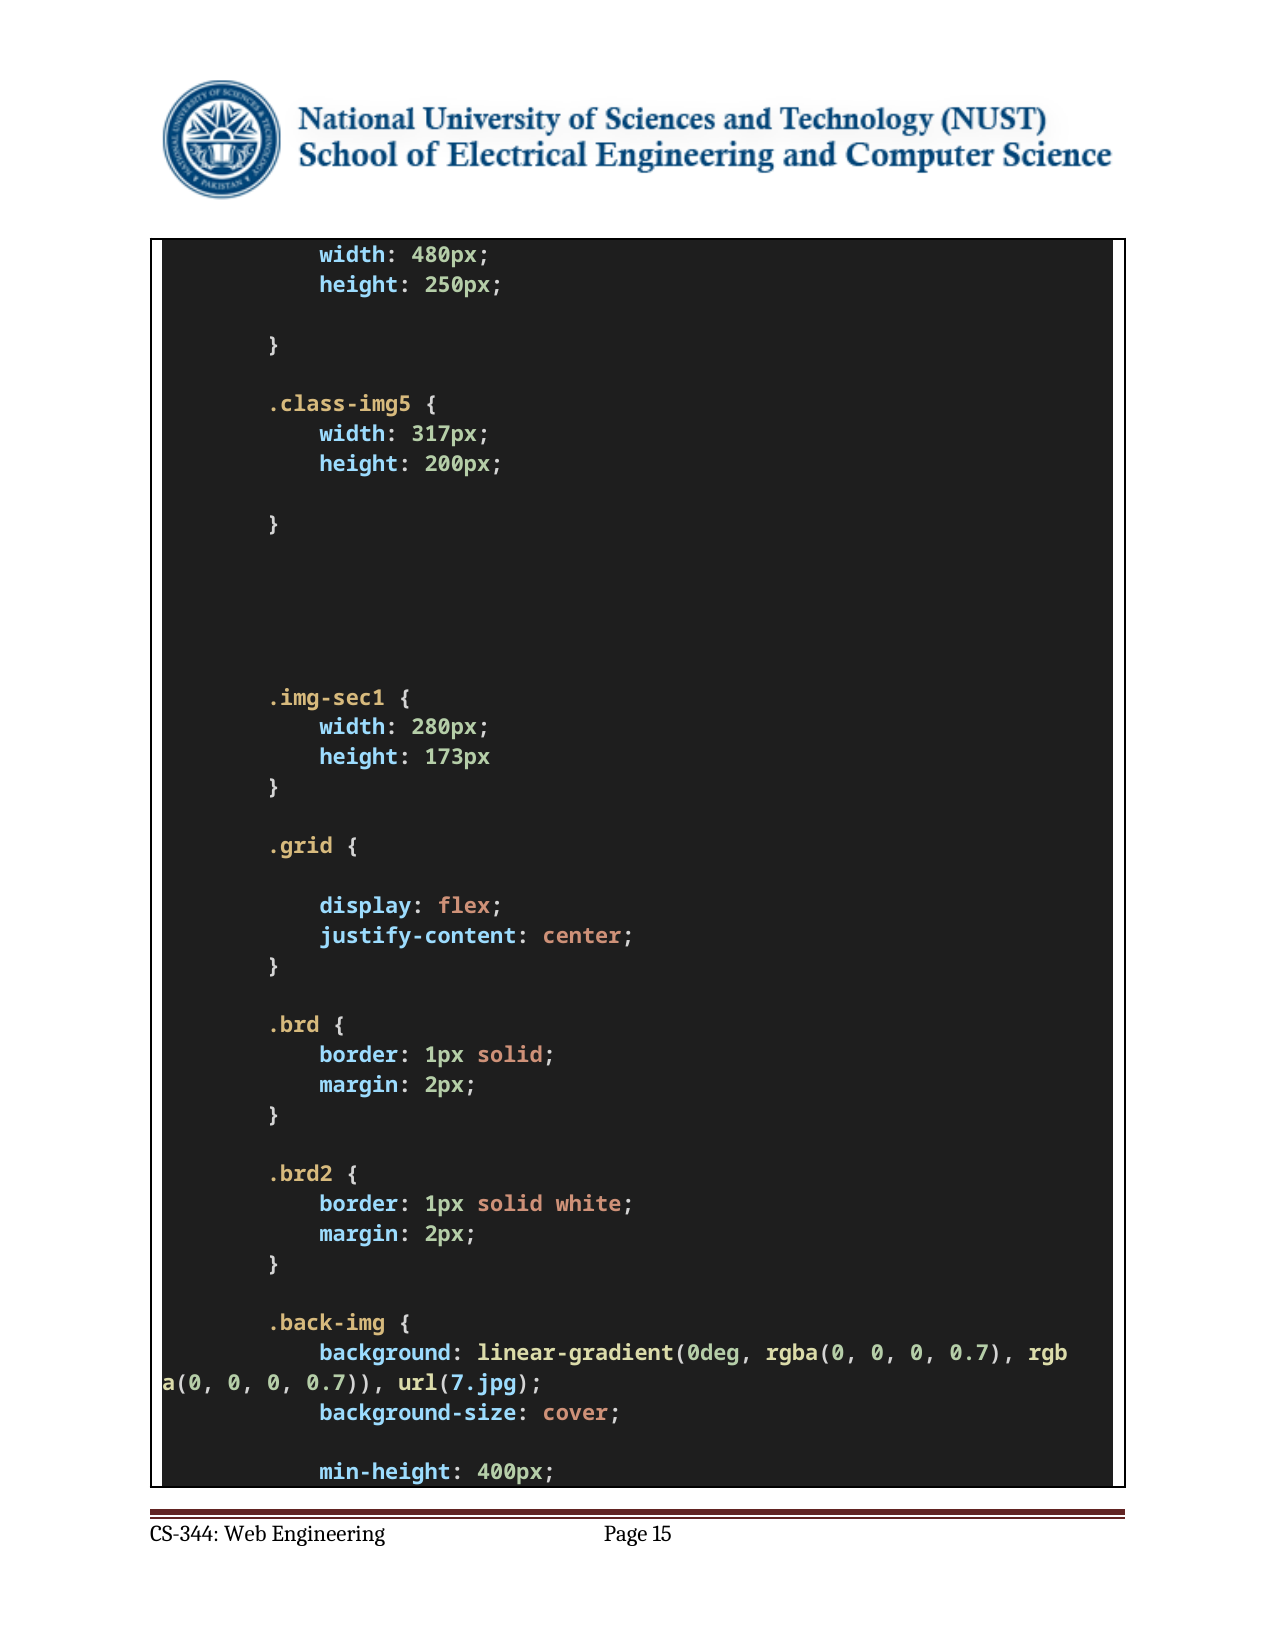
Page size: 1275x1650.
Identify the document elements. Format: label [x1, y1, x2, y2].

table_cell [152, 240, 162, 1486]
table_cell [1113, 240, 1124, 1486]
picture [150, 75, 1125, 210]
